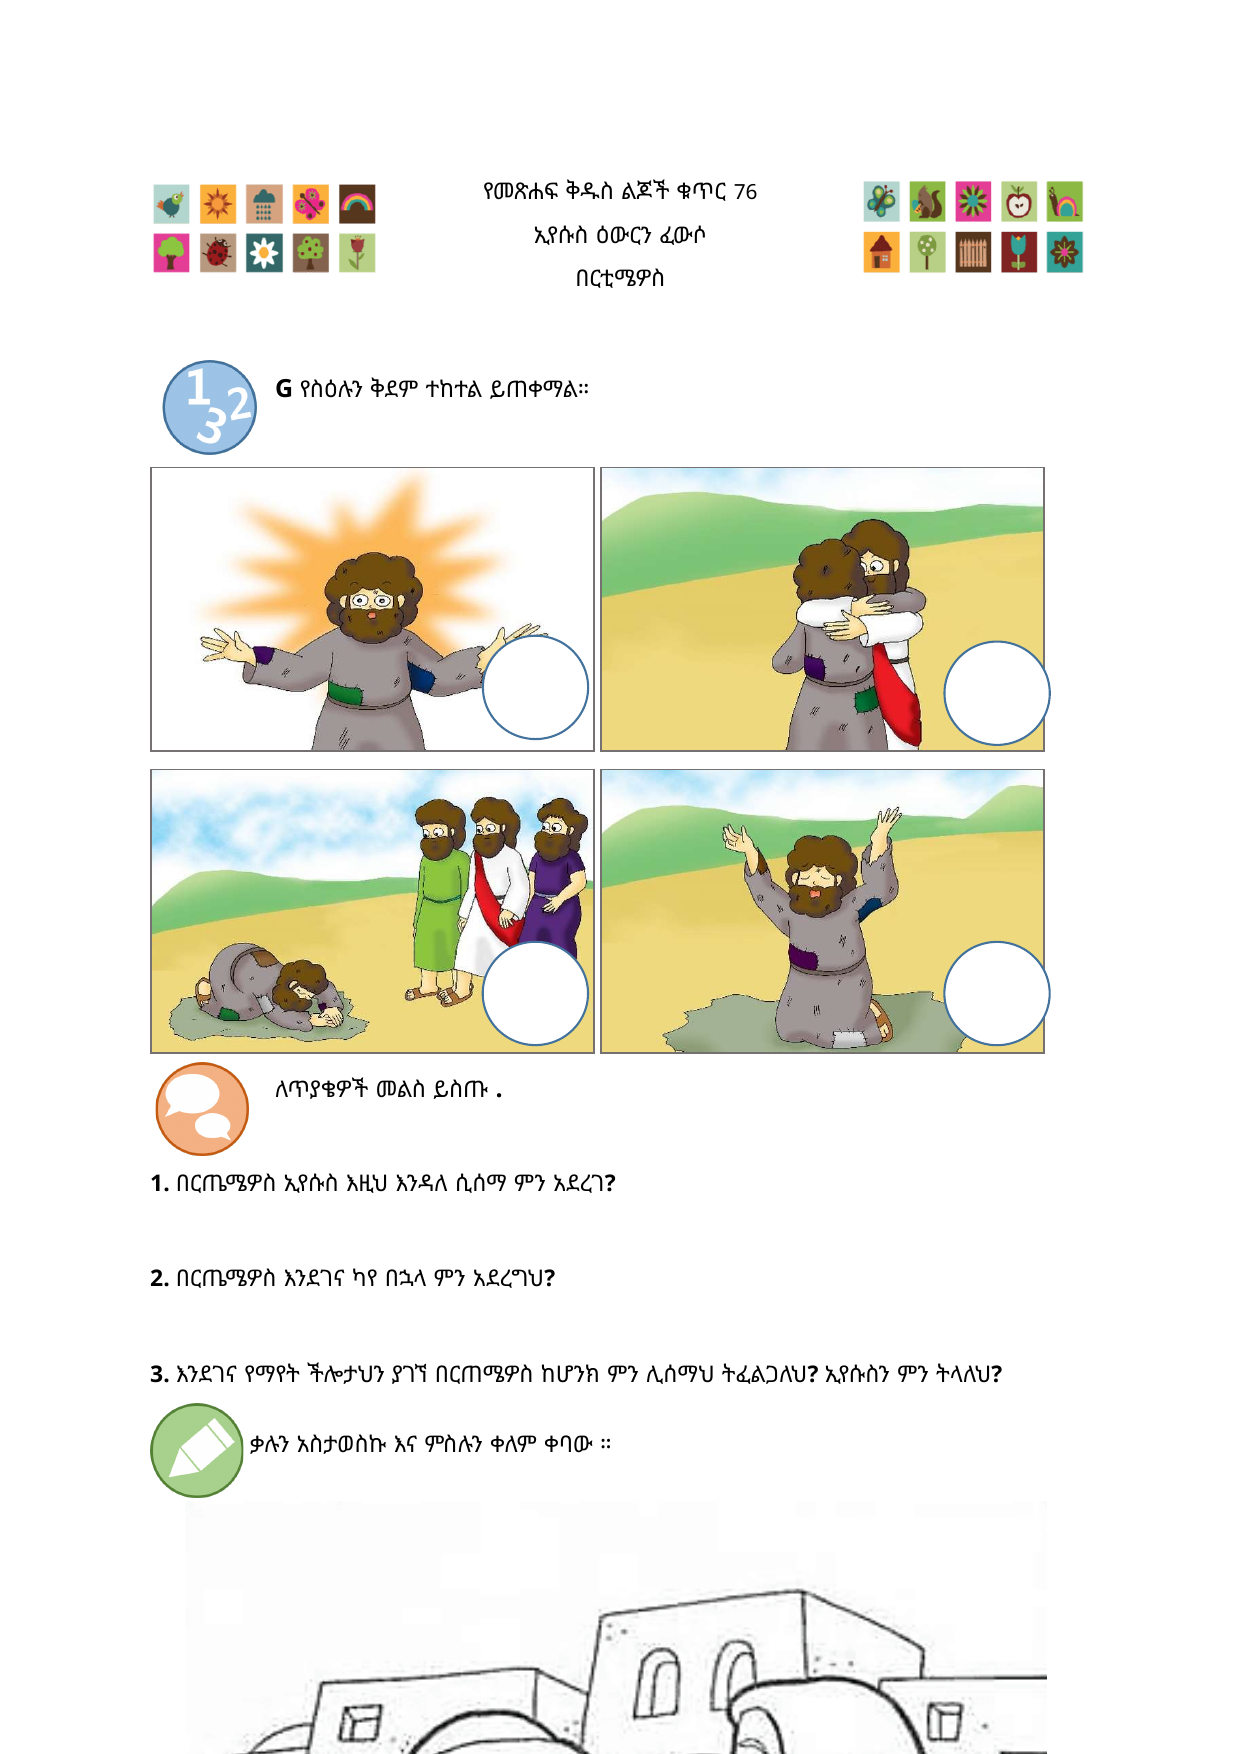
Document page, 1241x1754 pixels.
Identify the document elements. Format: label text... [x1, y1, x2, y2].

text G የስዕሉን ቅደም ተከተል ይጠቀማል። [288, 371, 1090, 405]
picture [155, 1062, 249, 1156]
text 3. እንደገና የማየት ችሎታህን ያገኘ በርጠሜዎስ ከሆንክ ምን ሊሰማህ ትፈልጋለህ? ኢየሱስን ምን ትላለህ? [150, 1358, 1090, 1389]
picture [152, 770, 593, 1052]
picture [185, 1501, 1047, 1754]
text የመጽሐፍ ቅዱስ ልጆች ቁጥር 76 [150, 177, 1090, 206]
text 2. በርጤሜዎስ እንደገና ካየ በኋላ ምን አደረግህ? [150, 1262, 1090, 1293]
picture [602, 770, 1043, 1052]
text ቃሉን አስታወስኩ እና ምስሉን ቀለም ቀባው ። [244, 1431, 1090, 1458]
text 1. በርጤሜዎስ ኢየሱስ እዚህ እንዳለ ሲሰማ ምን አደረገ? [150, 1166, 1090, 1198]
text ለጥያቄዎች መልስ ይስጡ . [249, 1071, 1090, 1105]
picture [150, 1403, 244, 1498]
picture [150, 183, 383, 277]
picture [858, 179, 1085, 277]
text በርቲሜዎስ [150, 266, 1090, 292]
picture [602, 468, 1043, 750]
text ኢየሱስ ዕውርን ፈውሶ [383, 222, 858, 249]
picture [150, 341, 593, 750]
